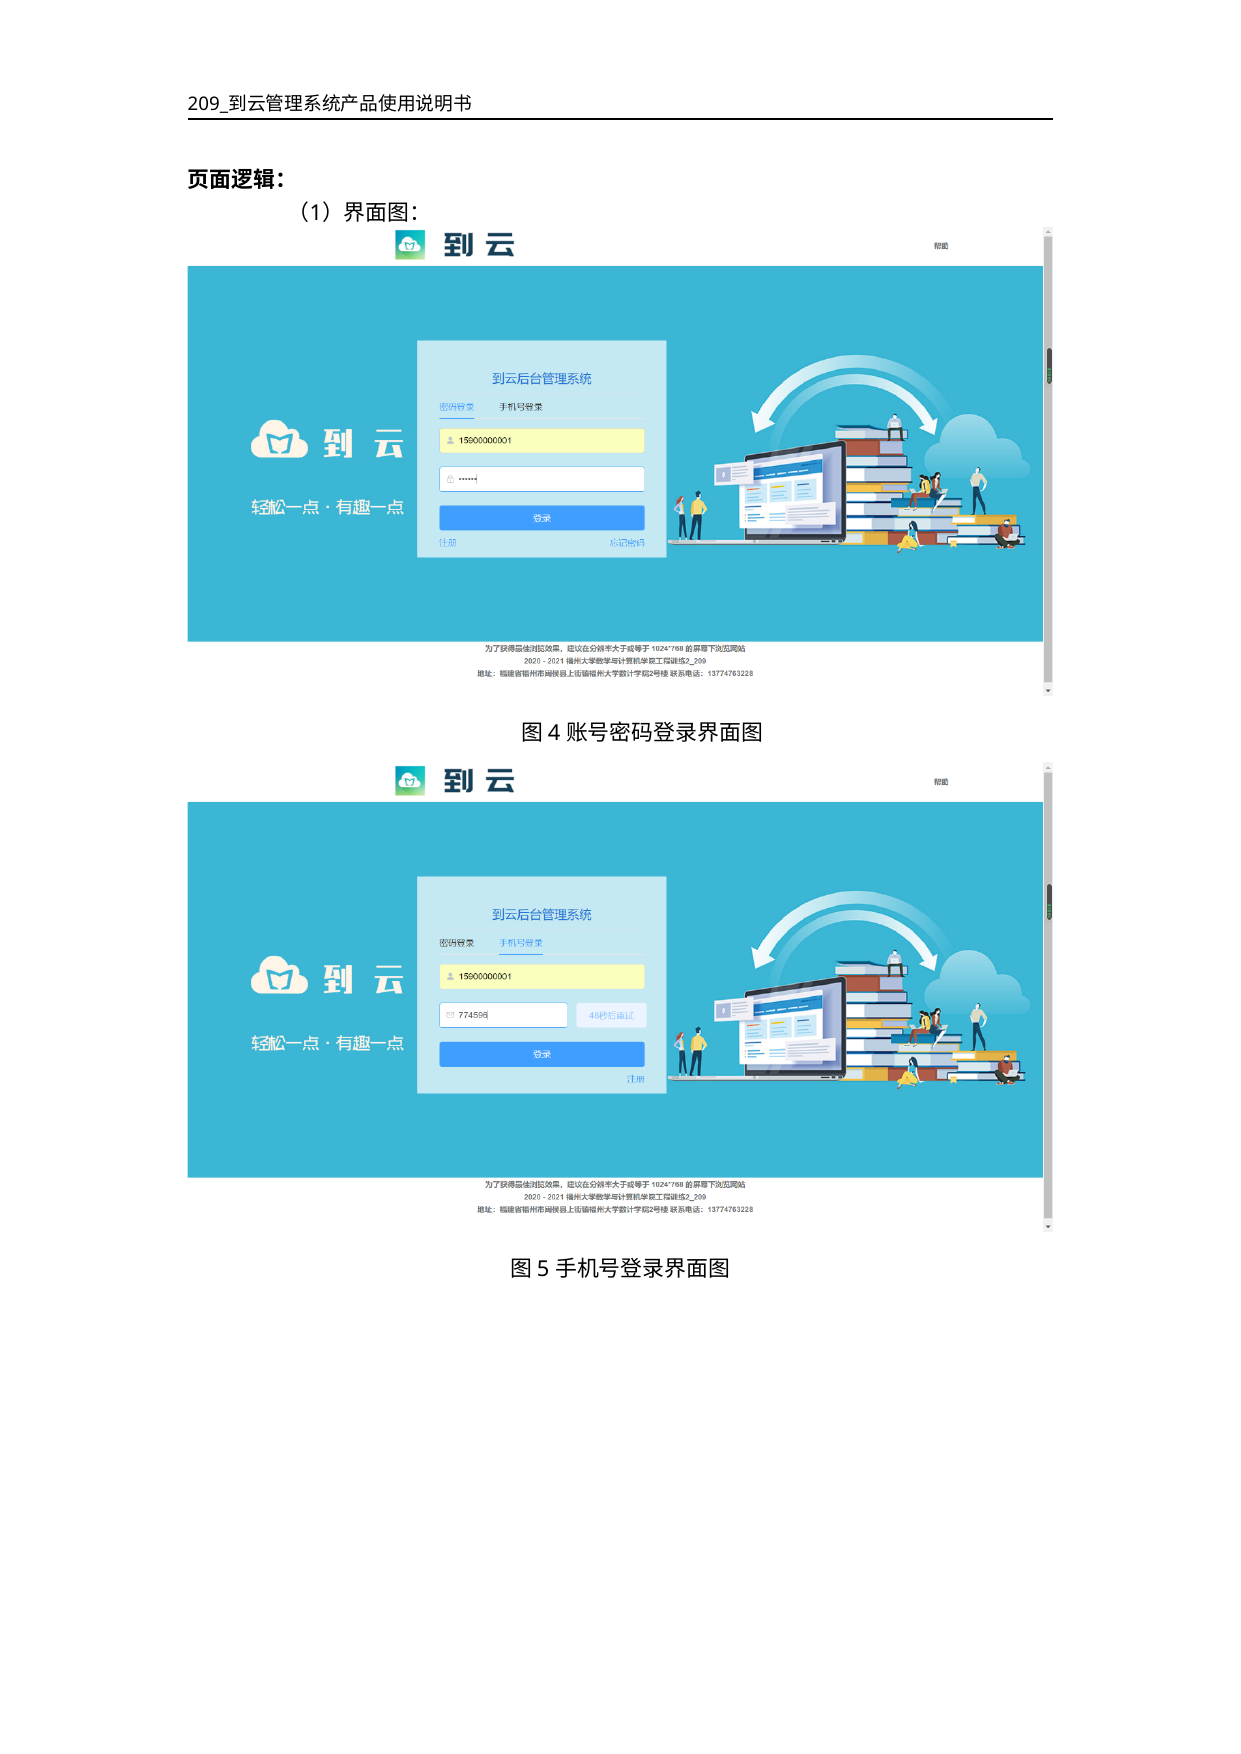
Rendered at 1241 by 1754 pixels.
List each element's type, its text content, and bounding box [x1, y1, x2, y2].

text 页面逻辑： [187, 162, 1053, 194]
text 图5 手机号登录界面图 [187, 1250, 1053, 1283]
picture [187, 762, 1053, 1232]
text （1）界面图： [231, 194, 1053, 227]
text 图4 账号密码登录界面图 [187, 714, 1053, 747]
picture [187, 227, 1053, 696]
